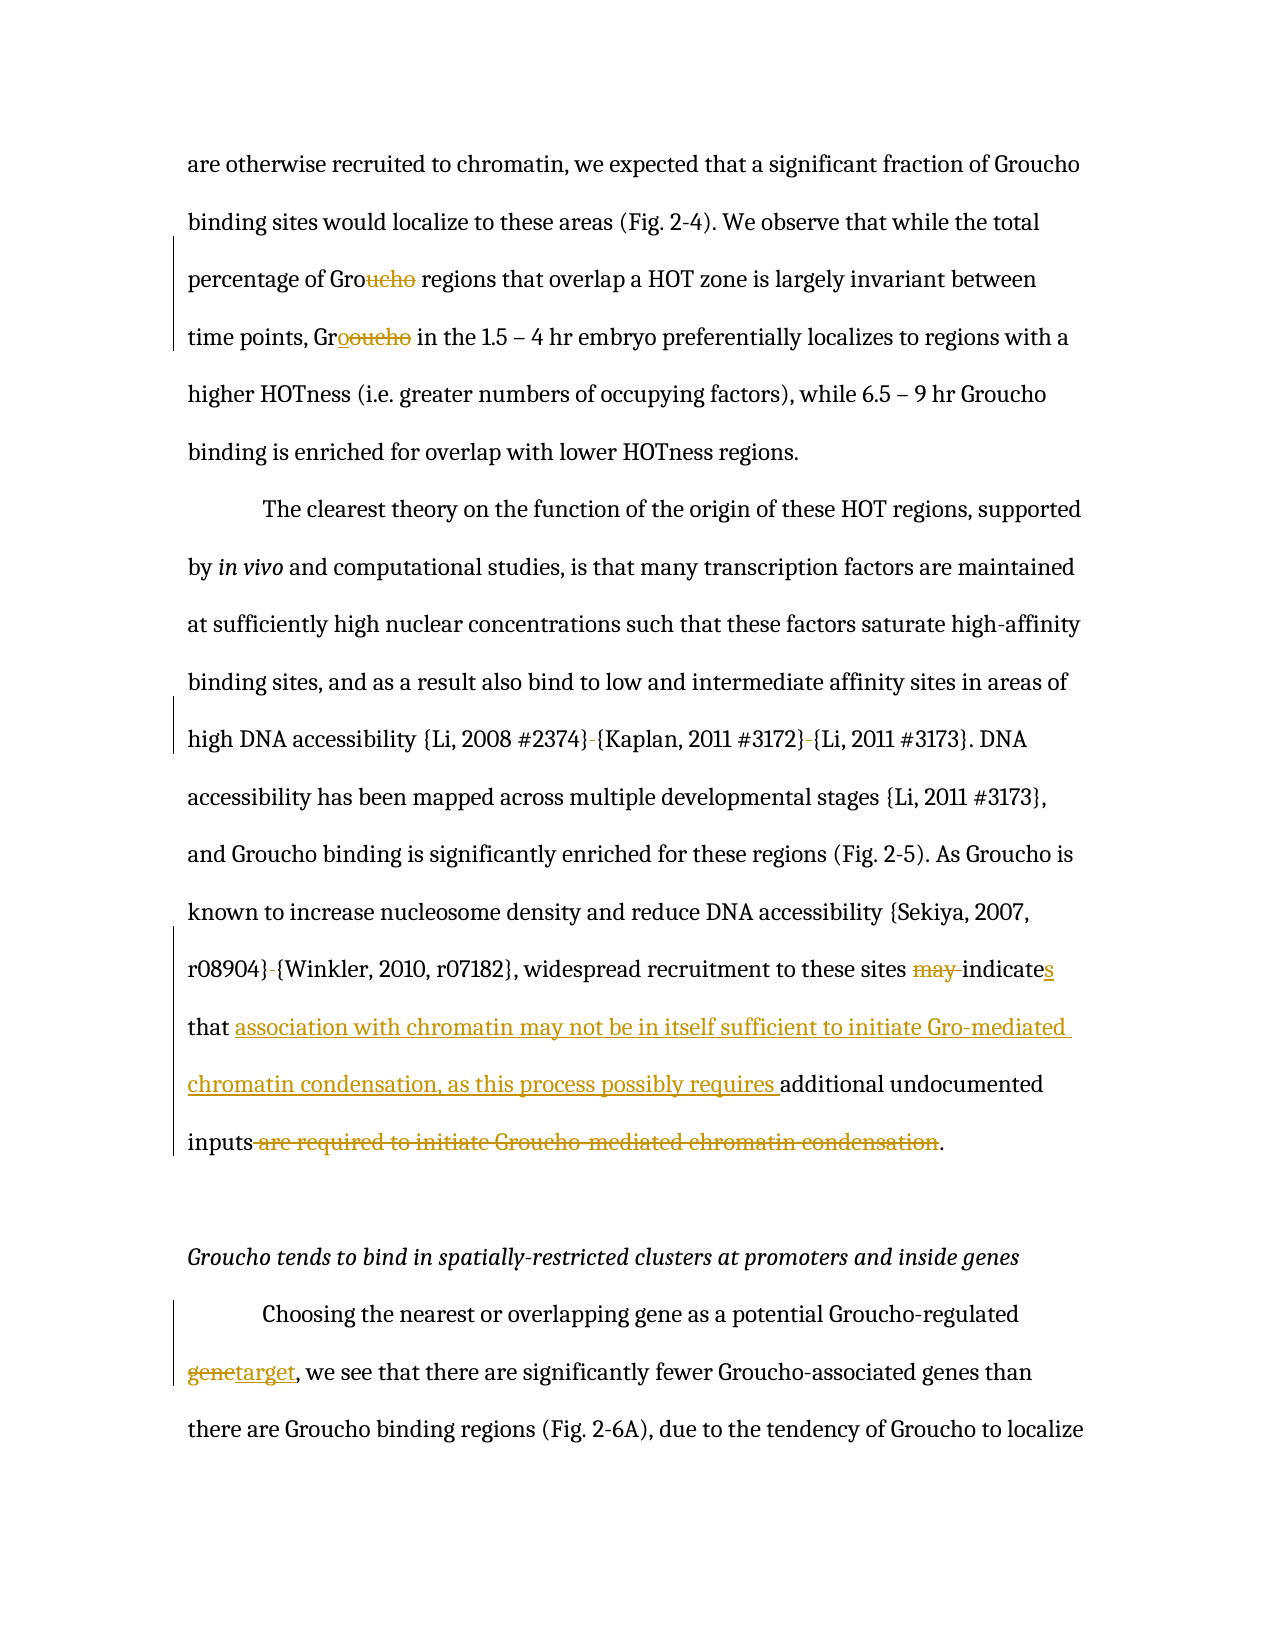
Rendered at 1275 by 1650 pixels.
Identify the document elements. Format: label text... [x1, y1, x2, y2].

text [187, 150, 1087, 466]
text The clearest theory on the function of the origin of these HOT regions, supported by in vivo and computational studies, is that many transcription factors are maintained at sufficiently high nuclear concentrations such that these factors saturate high-affinity binding sites, and as a result also bind to low and intermediate affinity sites in areas of high DNA accessibility {Li, 2008 #2374}{Kaplan, 2011 #3172}{Li, 2011 #3173}. DNA accessibility has been mapped across multiple developmental stages {Li, 2011 #3173}, and Groucho binding is significantly enriched for these regions (Fig. 2-5). As Groucho is known to increase nucleosome density and reduce DNA accessibility {Sekiya, 2007, r08904}{Winkler, 2010, r07182}, widespread recruitment to these sites indicate that additional undocumented inputs. [187, 495, 1087, 1156]
text Groucho tends to bind in spatially-restricted clusters at promoters and inside genes [187, 1242, 1087, 1271]
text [187, 1300, 1087, 1444]
